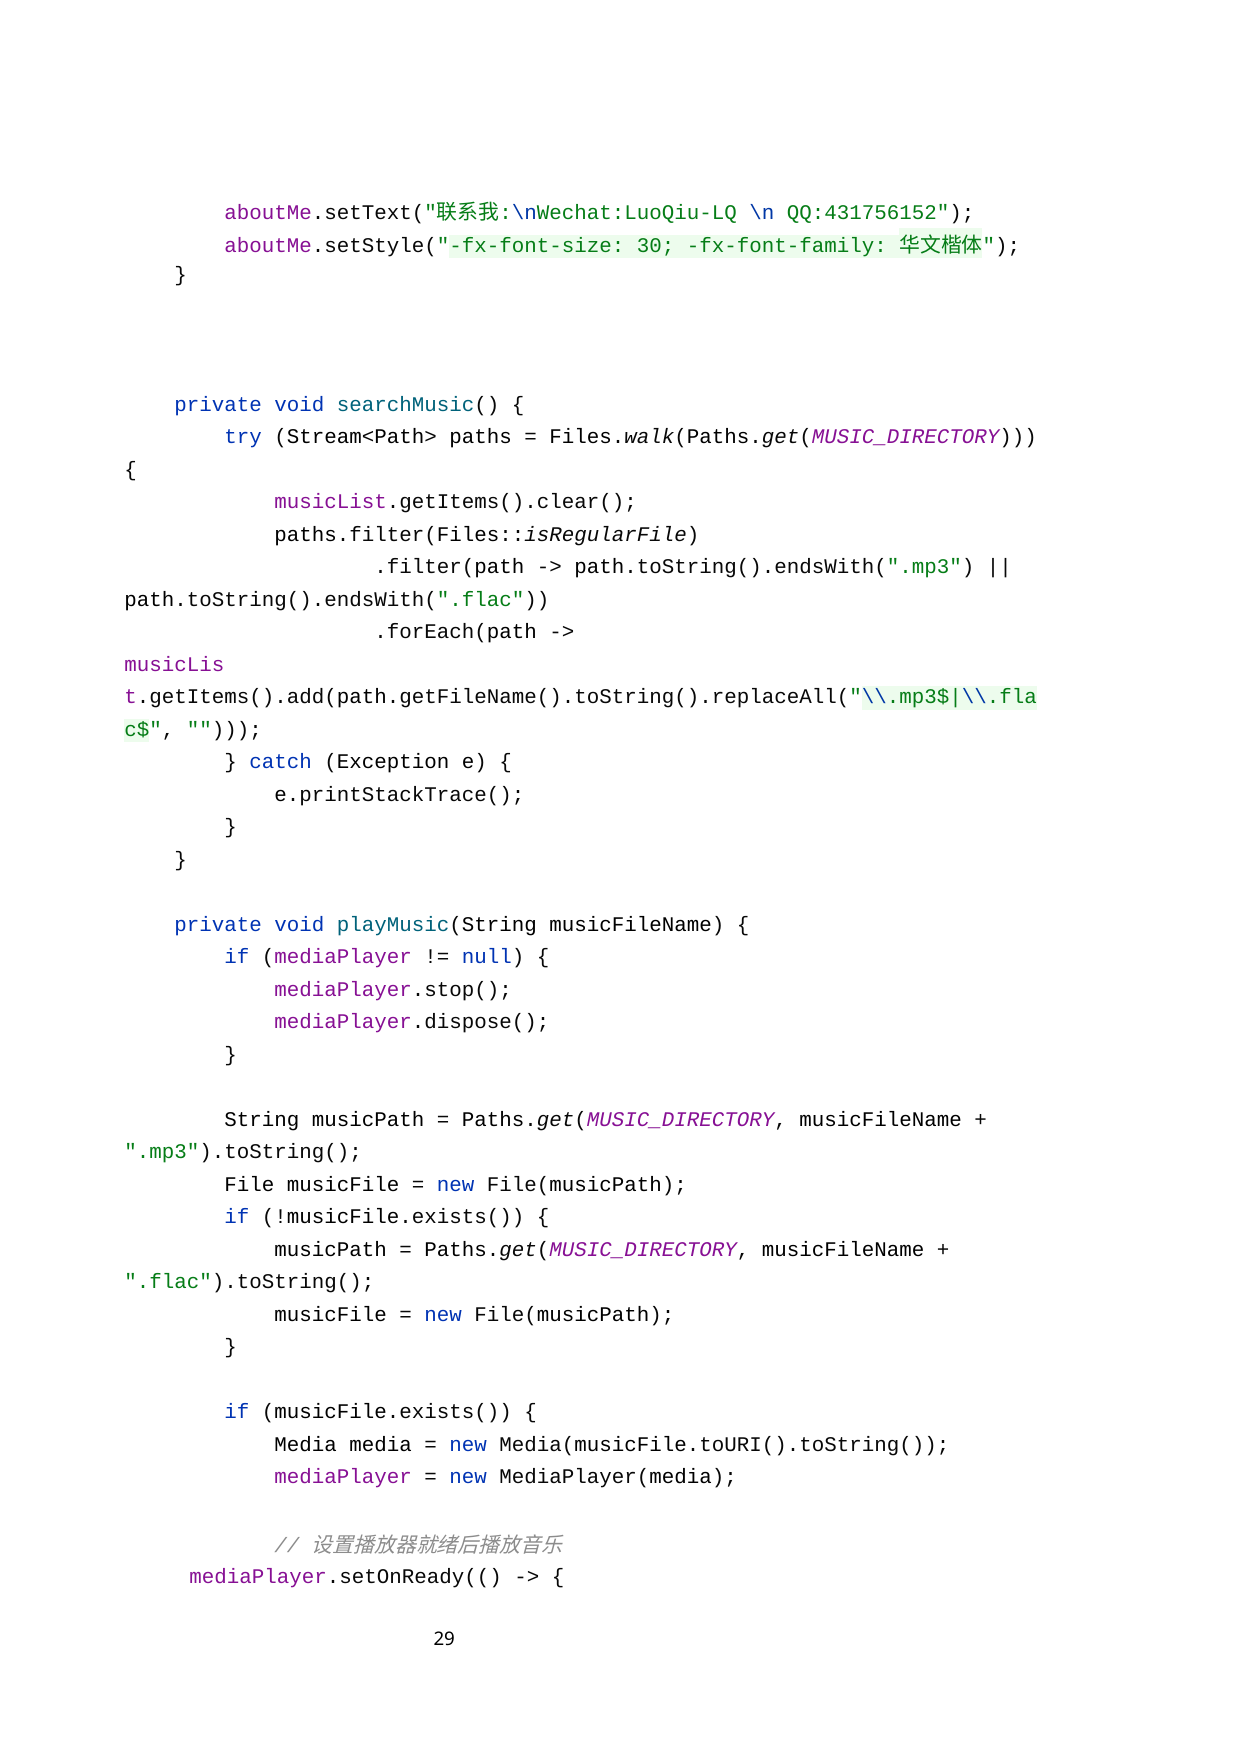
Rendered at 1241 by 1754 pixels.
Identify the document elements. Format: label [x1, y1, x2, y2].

text [124, 162, 1043, 1592]
